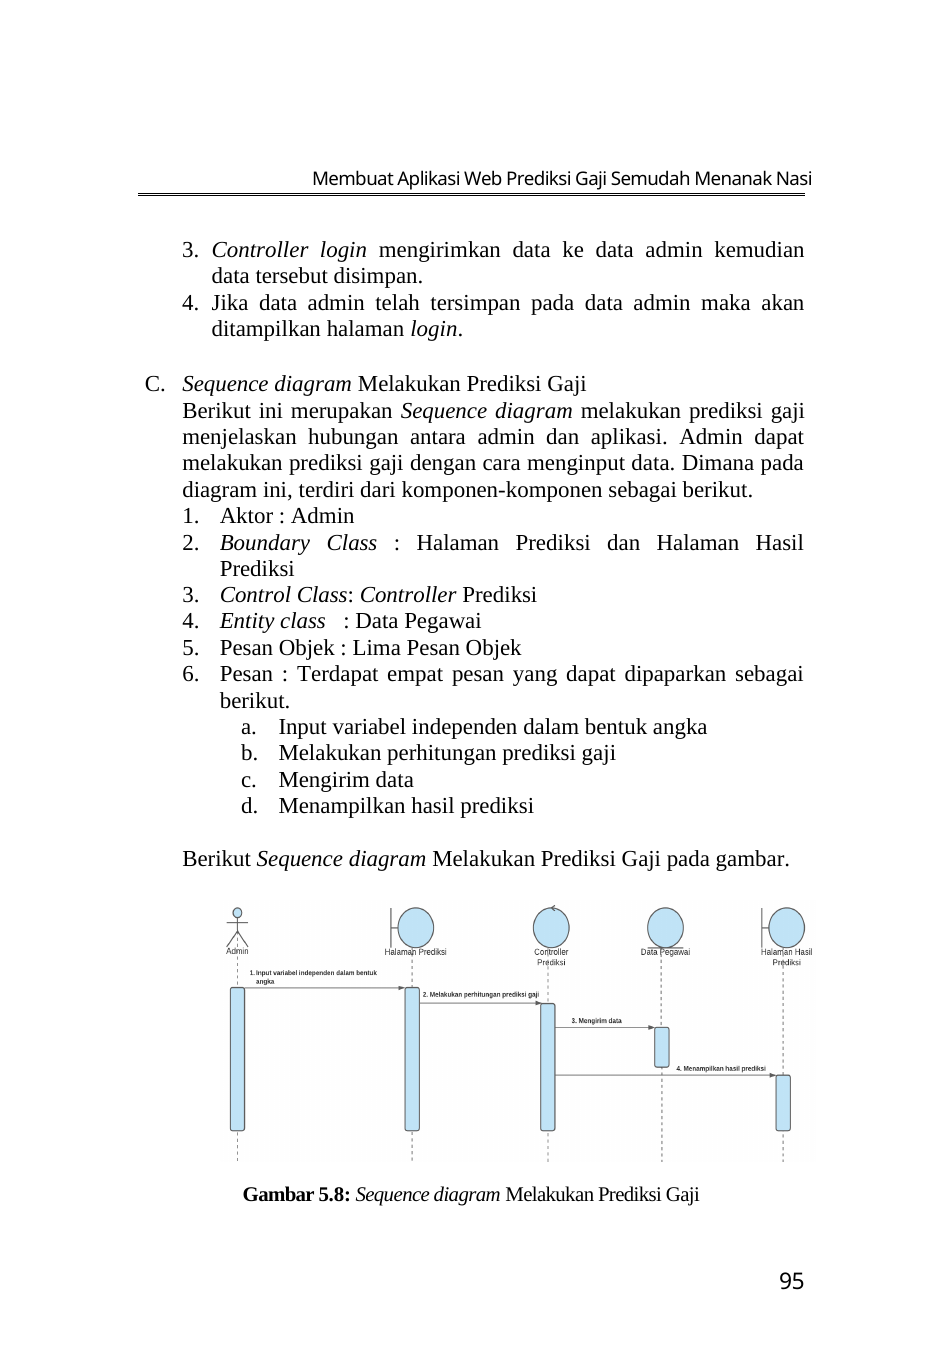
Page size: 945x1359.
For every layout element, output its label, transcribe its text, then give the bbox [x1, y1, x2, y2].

list Menampilkan hasil prediksi [241, 792, 805, 818]
list Sequence diagram Melakukan Prediksi Gaji [144, 370, 805, 397]
list Control Class: Controller Prediksi [182, 581, 805, 608]
list Jika data admin telah tersimpan pada data admin maka akan ditampilkan halaman login. [182, 289, 805, 342]
list Pesan : Terdapat empat pesan yang dapat dipaparkan sebagai berikut. [182, 660, 805, 713]
list Entity class : Data Pegawai [182, 608, 805, 634]
list Berikut ini merupakan Sequence diagram melakukan prediksi gaji menjelaskan hubungan antara admin dan aplikasi. Admin dapat melakukan prediksi gaji dengan cara menginput data. Dimana pada diagram ini, terdiri dari komponen-komponen sebagai berikut. [182, 397, 805, 502]
list Berikut Sequence diagram Melakukan Prediksi Gaji pada gambar. [182, 845, 805, 871]
list Boundary Class : Halaman Prediksi dan Halaman Hasil Prediksi [182, 528, 805, 581]
list Mengirim data [241, 766, 805, 792]
text Gambar 5.8: Sequence diagram Melakukan Prediksi Gaji [138, 1182, 805, 1206]
list Aktor : Admin [182, 502, 805, 528]
list Pesan Objek : Lima Pesan Objek [182, 634, 805, 660]
list Input variabel independen dalam bentuk angka [241, 713, 805, 739]
list Melakukan perhitungan prediksi gaji [241, 739, 805, 766]
picture [220, 900, 817, 1162]
list Controller login mengirimkan data ke data admin kemudian data tersebut disimpan. [182, 236, 805, 289]
